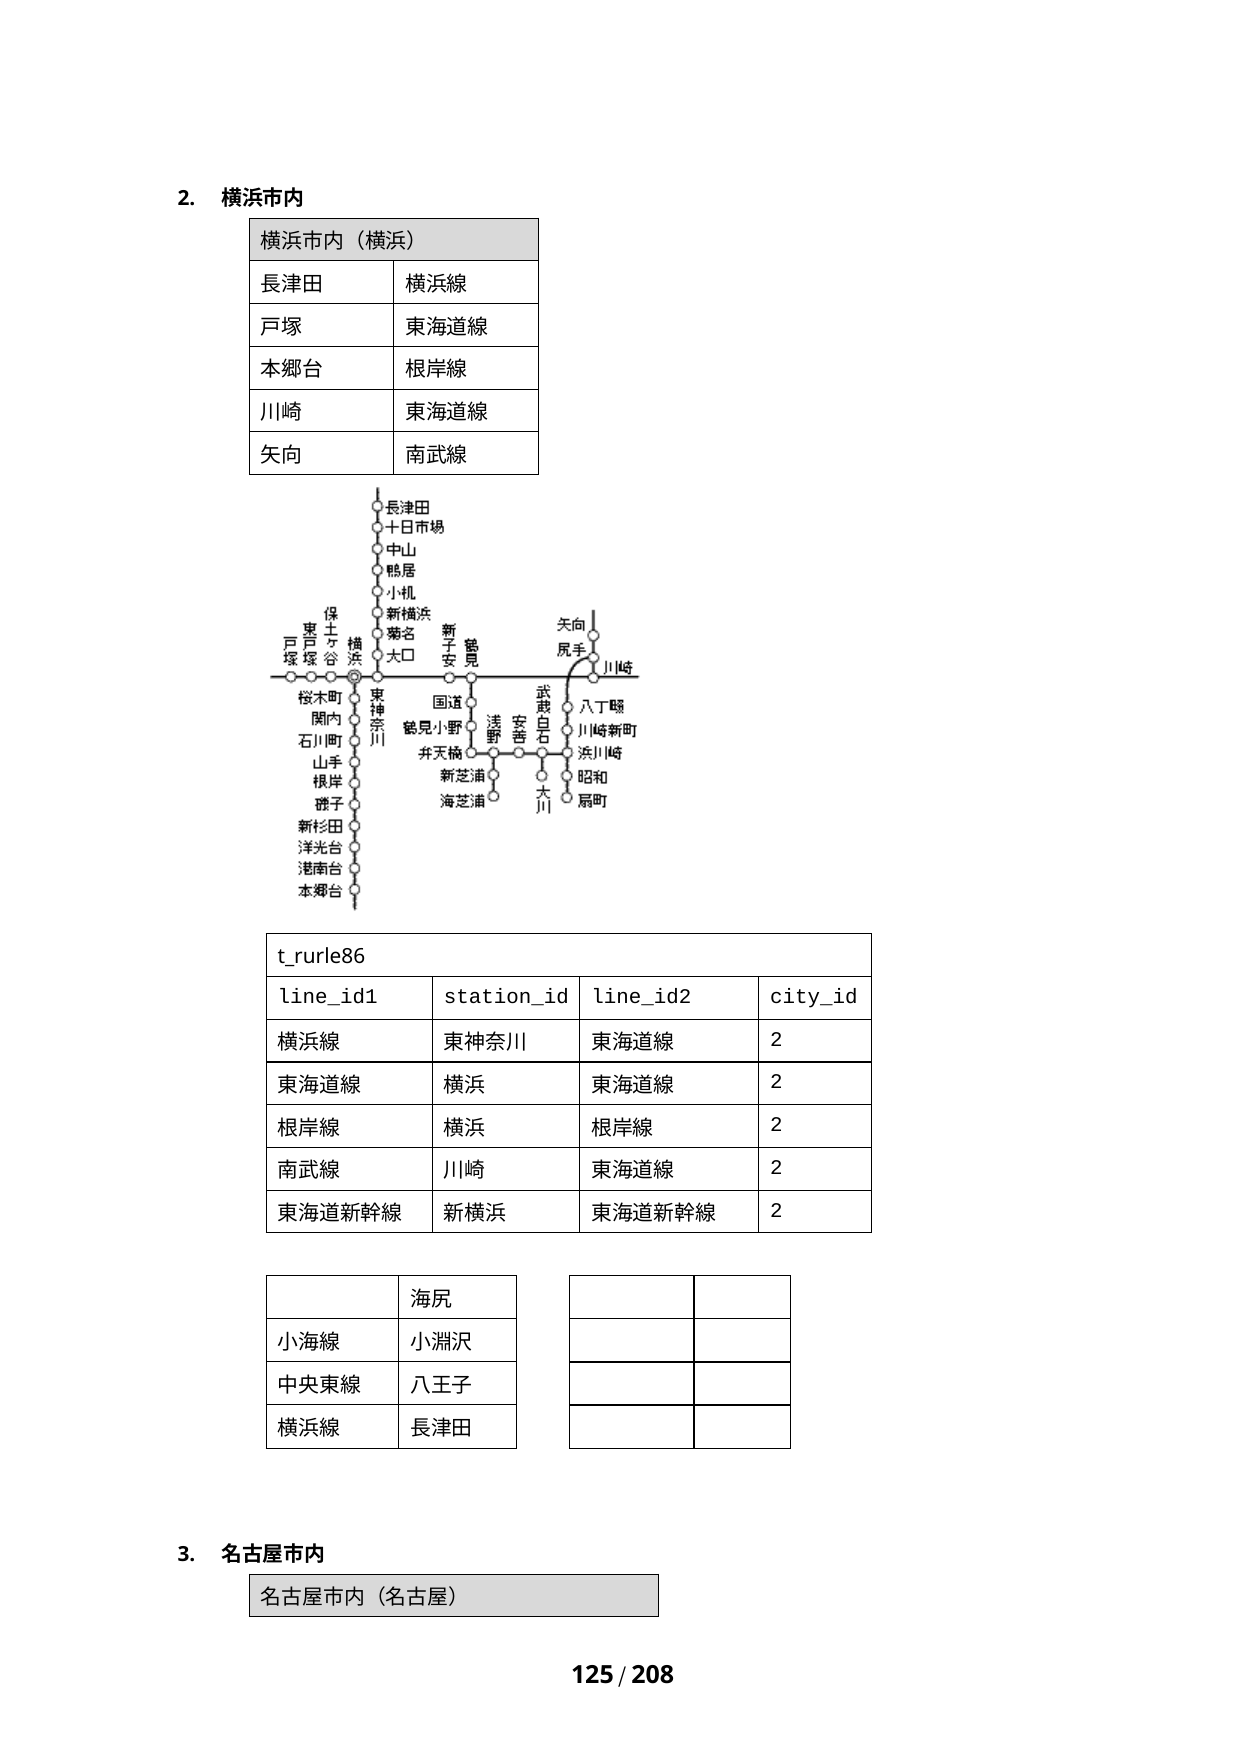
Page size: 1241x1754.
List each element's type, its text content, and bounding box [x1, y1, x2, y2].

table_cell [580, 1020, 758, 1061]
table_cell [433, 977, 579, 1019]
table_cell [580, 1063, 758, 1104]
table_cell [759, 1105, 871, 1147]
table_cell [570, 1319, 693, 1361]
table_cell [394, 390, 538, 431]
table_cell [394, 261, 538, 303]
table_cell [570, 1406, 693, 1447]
subtitle 名古屋市内 [177, 1532, 1063, 1573]
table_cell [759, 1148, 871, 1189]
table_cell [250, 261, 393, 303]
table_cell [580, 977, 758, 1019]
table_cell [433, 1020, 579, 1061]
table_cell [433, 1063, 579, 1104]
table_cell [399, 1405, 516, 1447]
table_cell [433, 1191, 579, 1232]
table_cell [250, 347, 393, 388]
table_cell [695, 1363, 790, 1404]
subtitle 横浜市内 [177, 176, 1063, 218]
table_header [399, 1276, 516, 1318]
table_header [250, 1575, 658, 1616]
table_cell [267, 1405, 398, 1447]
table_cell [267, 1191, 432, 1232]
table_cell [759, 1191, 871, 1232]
picture [260, 475, 649, 923]
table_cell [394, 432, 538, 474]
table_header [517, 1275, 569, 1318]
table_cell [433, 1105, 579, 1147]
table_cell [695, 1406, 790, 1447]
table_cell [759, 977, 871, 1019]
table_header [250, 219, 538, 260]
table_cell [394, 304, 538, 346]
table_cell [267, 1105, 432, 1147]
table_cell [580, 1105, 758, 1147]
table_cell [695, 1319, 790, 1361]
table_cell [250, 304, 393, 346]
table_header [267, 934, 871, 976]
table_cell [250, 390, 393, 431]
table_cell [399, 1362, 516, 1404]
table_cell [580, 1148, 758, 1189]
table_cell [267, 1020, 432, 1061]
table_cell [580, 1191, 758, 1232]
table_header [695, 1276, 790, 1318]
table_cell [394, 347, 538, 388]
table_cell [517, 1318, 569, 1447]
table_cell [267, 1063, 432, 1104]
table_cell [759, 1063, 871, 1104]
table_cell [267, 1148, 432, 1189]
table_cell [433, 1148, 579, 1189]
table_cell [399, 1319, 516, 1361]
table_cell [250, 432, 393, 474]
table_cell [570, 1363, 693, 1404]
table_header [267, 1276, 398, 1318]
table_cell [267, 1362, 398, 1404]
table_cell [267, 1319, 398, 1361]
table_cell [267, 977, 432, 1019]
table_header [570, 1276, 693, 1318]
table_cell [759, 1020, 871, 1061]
